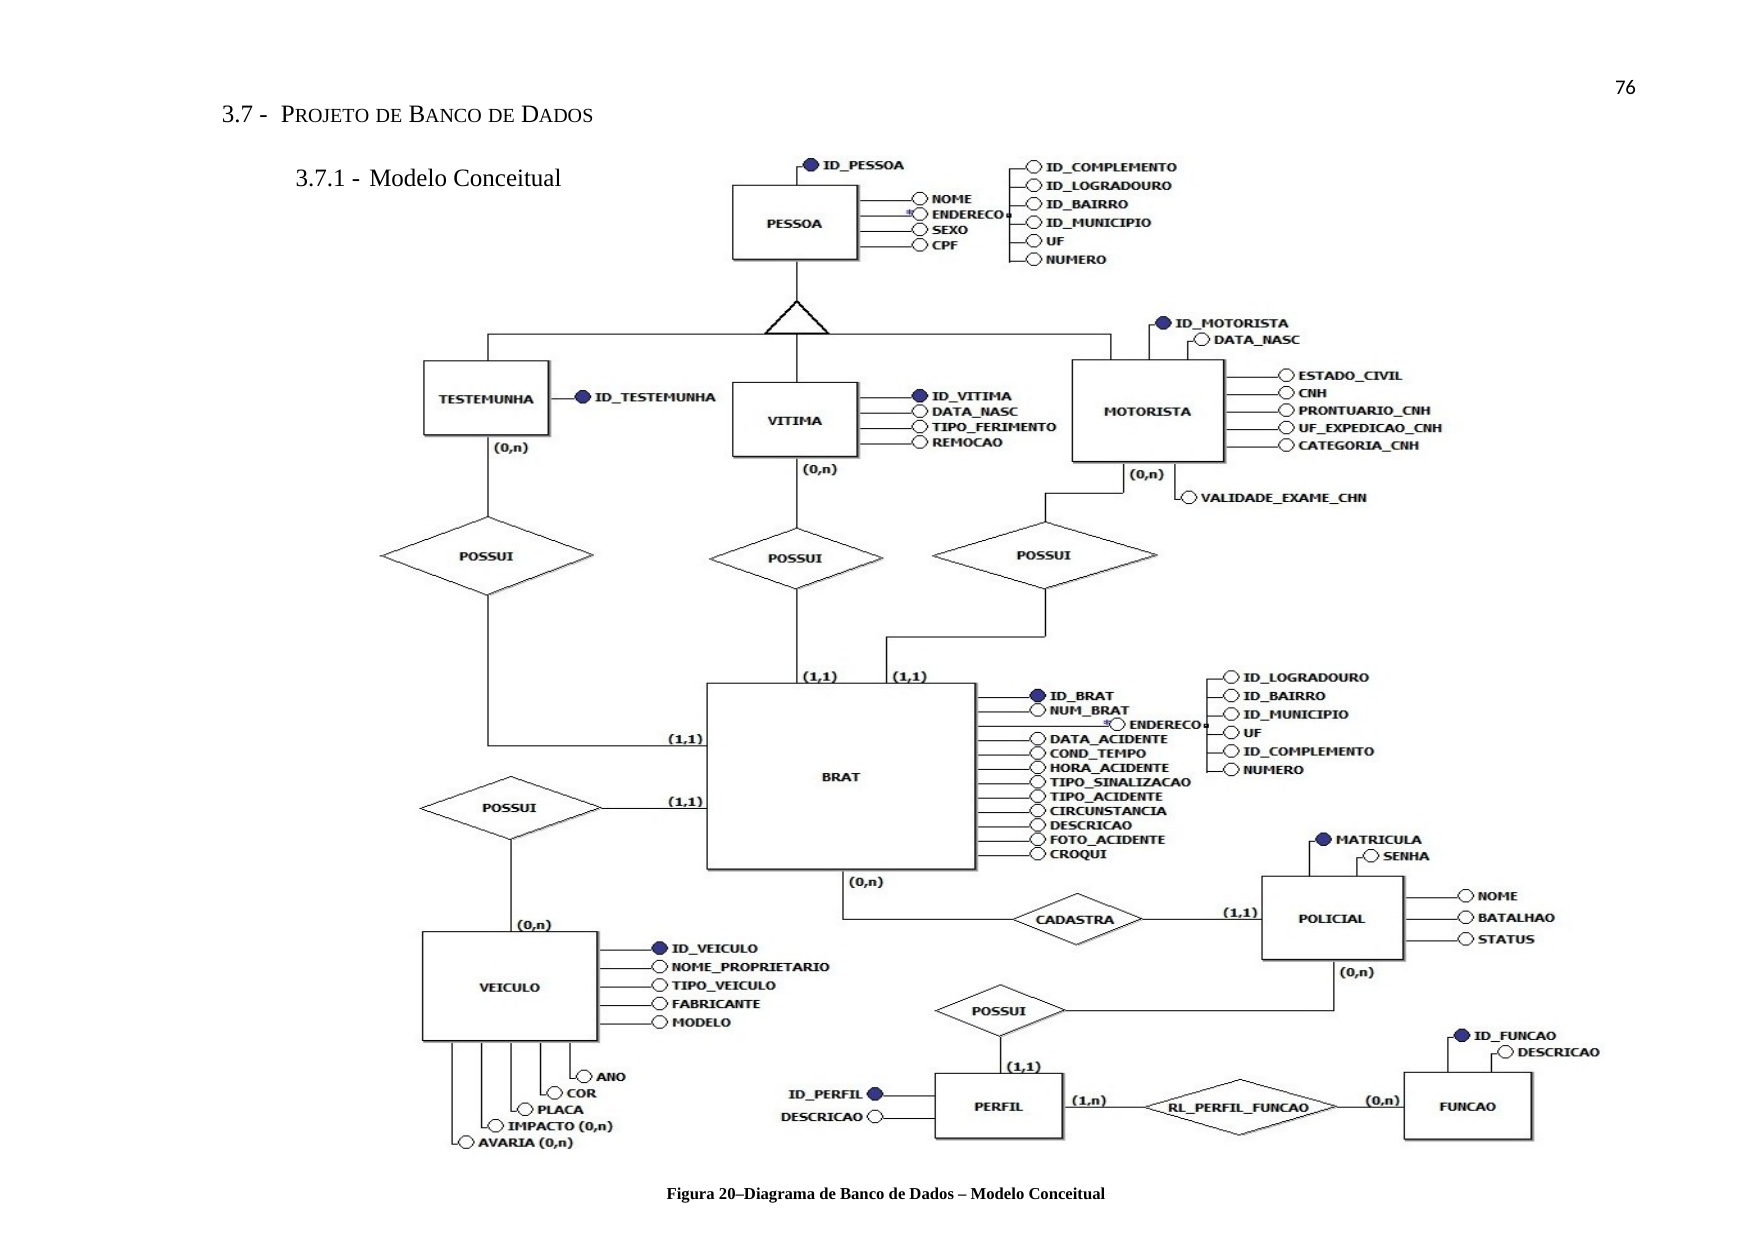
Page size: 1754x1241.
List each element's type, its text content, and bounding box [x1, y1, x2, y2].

picture [376, 192, 1605, 1156]
picture [376, 155, 1605, 163]
text Modelo Conceitual [295, 163, 1636, 192]
text Projeto de Banco de Dados [222, 99, 1636, 128]
